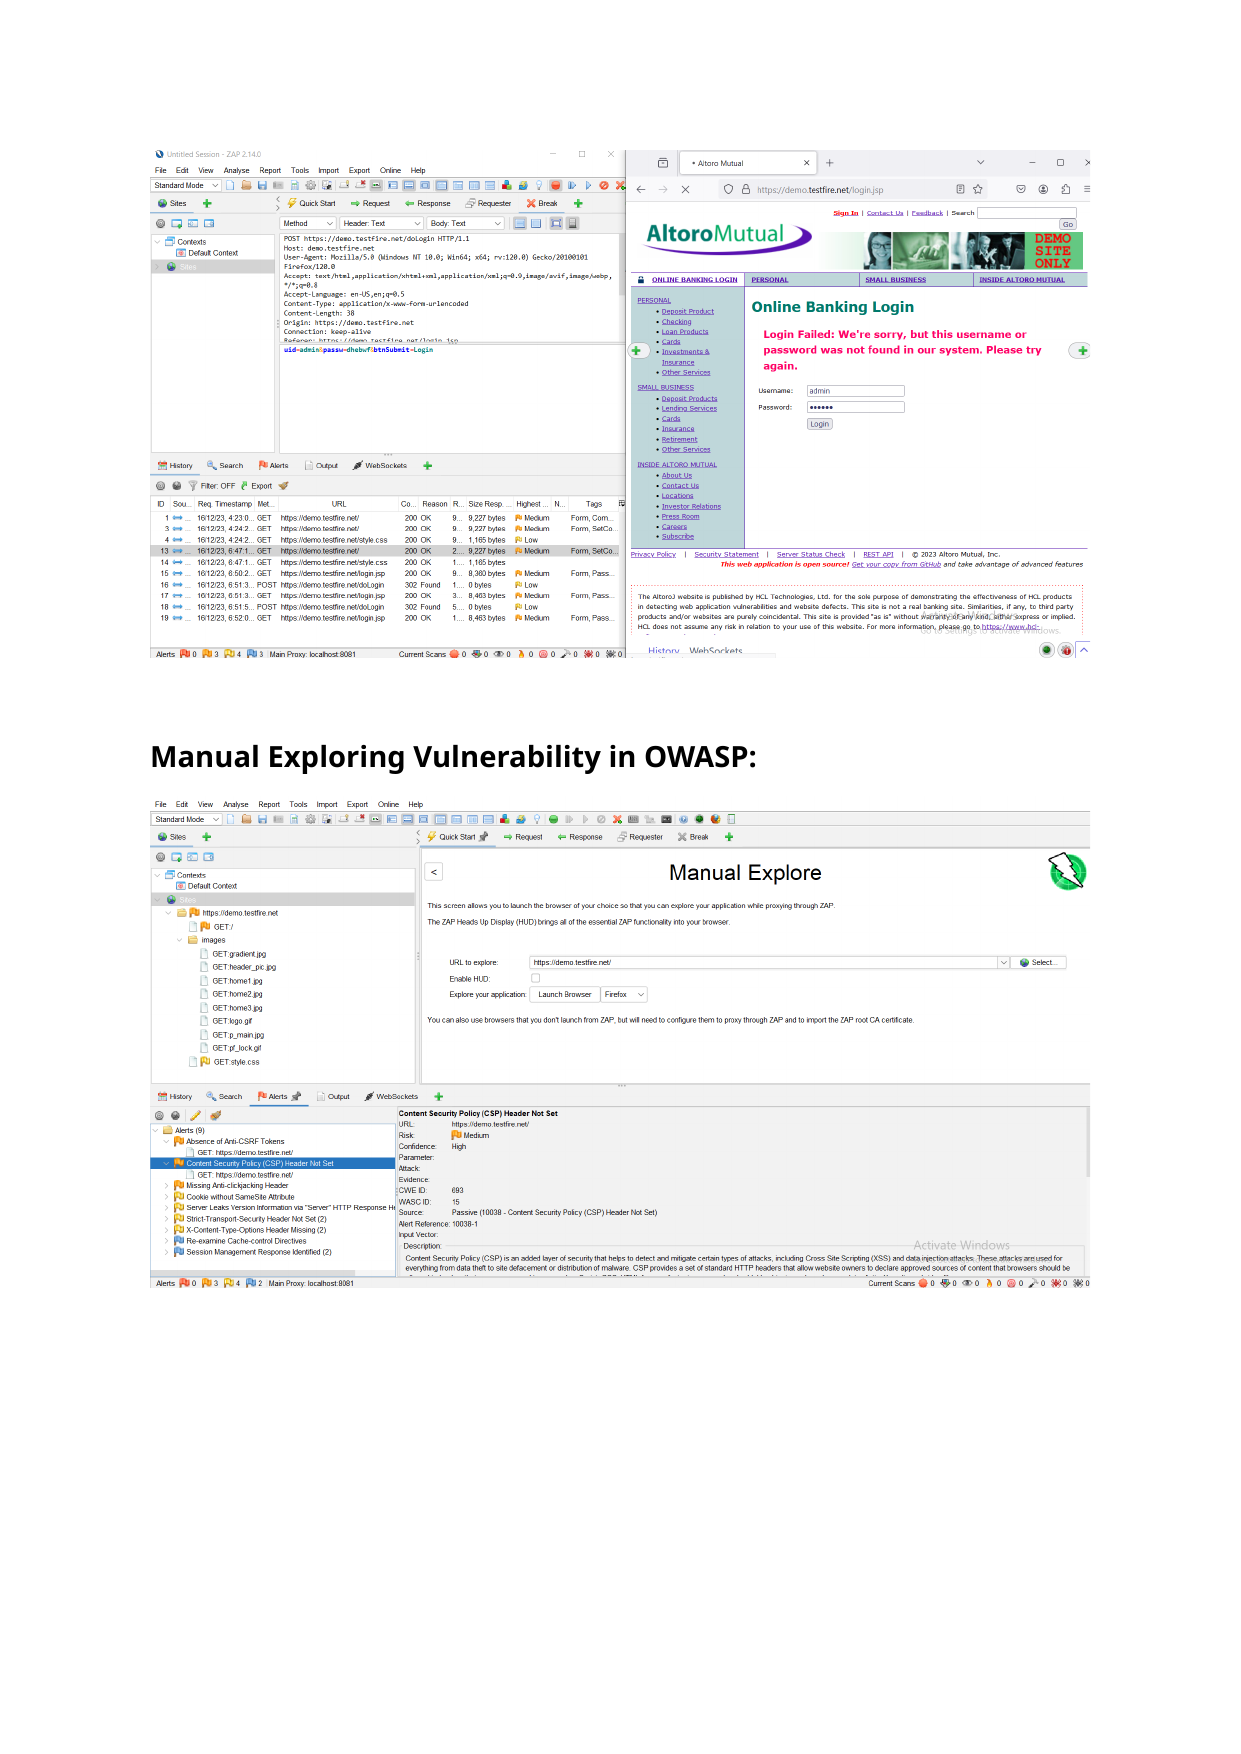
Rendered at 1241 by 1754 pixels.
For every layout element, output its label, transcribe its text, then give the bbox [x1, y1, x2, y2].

picture [150, 150, 1091, 658]
text Manual Exploring Vulnerability in OWASP: [150, 737, 1090, 776]
picture [150, 796, 1091, 1288]
